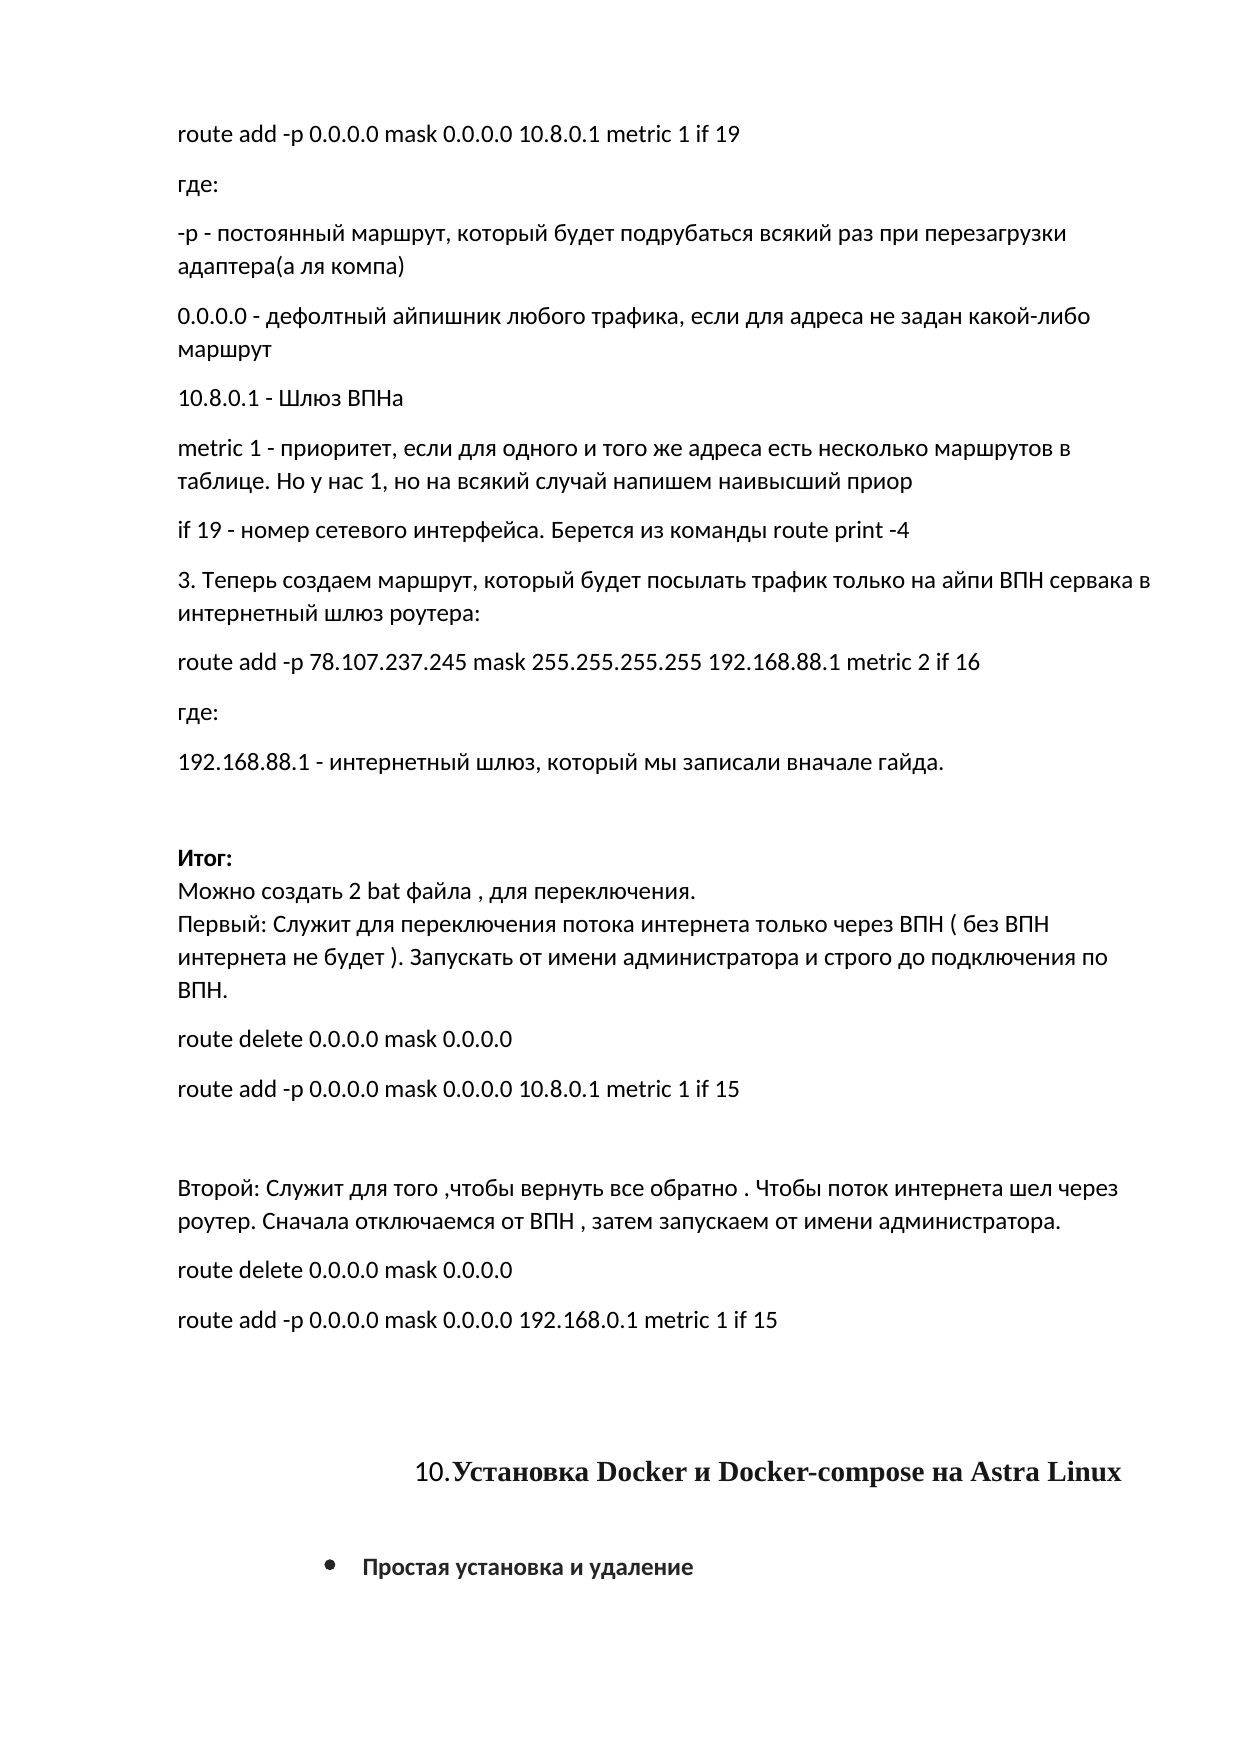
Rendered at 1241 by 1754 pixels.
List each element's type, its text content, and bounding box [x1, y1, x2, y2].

text Итог: Можно создать 2 bat файла , для переключения. Первый: Служит для переключения потока интернета только через ВПН ( без ВПН интернета не будет ). Запускать от имени администратора и строго до подключения по ВПН. [177, 842, 1152, 1004]
text route delete 0.0.0.0 mask 0.0.0.0 [177, 1023, 1152, 1054]
text где: [177, 696, 1152, 727]
text if 19 - номер сетевого интерфейса. Берется из команды route print -4 [177, 514, 1152, 545]
list Простая установка и удаление [325, 1551, 1152, 1581]
text Второй: Служит для того ,чтобы вернуть все обратно . Чтобы поток интернета шел через роутер. Сначала отключаемся от ВПН , затем запускаем от имени администратора. [177, 1172, 1152, 1236]
text 10.8.0.1 - Шлюз ВПНа [177, 382, 1152, 413]
text -p - постоянный маршрут, который будет подрубаться всякий раз при перезагрузки адаптера(а ля компа) [177, 217, 1152, 281]
text route delete 0.0.0.0 mask 0.0.0.0 [177, 1254, 1152, 1285]
text где: [177, 168, 1152, 198]
text 0.0.0.0 - дефолтный айпишник любого трафика, если для адреса не задан какой-либо маршрут [177, 300, 1152, 363]
text route add -p 0.0.0.0 mask 0.0.0.0 192.168.0.1 metric 1 if 15 [177, 1304, 1152, 1335]
text route add -p 0.0.0.0 mask 0.0.0.0 10.8.0.1 metric 1 if 15 [177, 1073, 1152, 1103]
text 192.168.88.1 - интернетный шлюз, который мы записали вначале гайда. [177, 746, 1152, 776]
text route add -p 0.0.0.0 mask 0.0.0.0 10.8.0.1 metric 1 if 19 [177, 118, 1152, 149]
list Установка Docker и Docker-compose на Astra Linux [384, 1453, 1152, 1488]
text route add -p 78.107.237.245 mask 255.255.255.255 192.168.88.1 metric 2 if 16 [177, 646, 1152, 677]
text metric 1 - приоритет, если для одного и того же адреса есть несколько маршрутов в таблице. Но у нас 1, но на всякий случай напишем наивысший приор [177, 432, 1152, 495]
text 3. Теперь создаем маршрут, который будет посылать трафик только на айпи ВПН сервака в интернетный шлюз роутера: [177, 564, 1152, 627]
